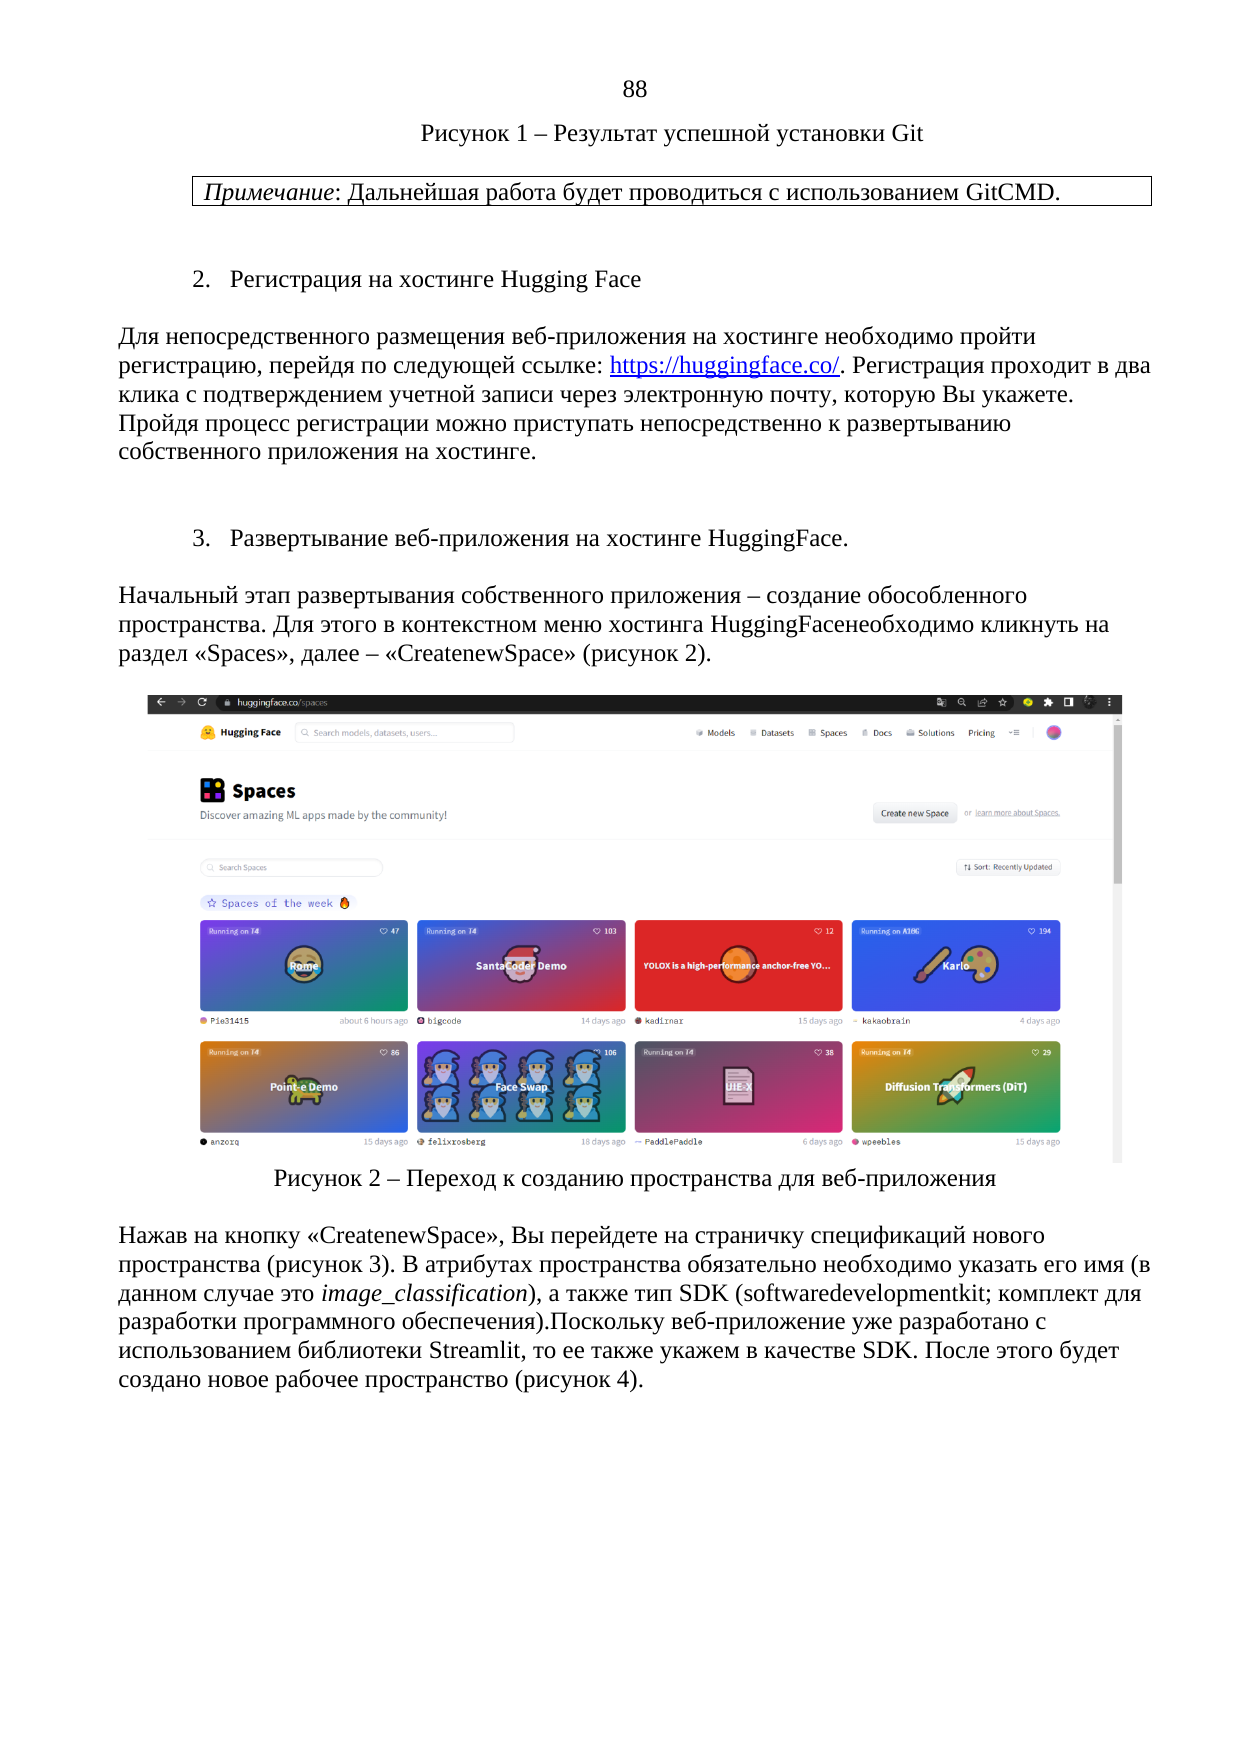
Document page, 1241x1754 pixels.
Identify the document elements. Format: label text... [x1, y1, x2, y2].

picture [147, 695, 1123, 1163]
text Для непосредственного размещения веб-приложения на хостинге необходимо пройти регистрацию, перейдя по следующей ссылке: https://huggingface.co/. Регистрация проходит в два клика с подтверждением учетной записи через электронную почту, которую Вы укажете. Пройдя процесс регистрации можно приступать непосредственно к развертыванию собственного приложения на хостинге. [118, 321, 1152, 465]
list Регистрация на хостинге Hugging Face [192, 264, 1152, 293]
list Развертывание веб-приложения на хостинге HuggingFace. [192, 523, 1152, 551]
text Рисунок 2 – Переход к созданию пространства для веб-приложения [118, 1163, 1152, 1191]
text Рисунок 1 – Результат успешной установки Git [192, 118, 1152, 147]
text Начальный этап развертывания собственного приложения – создание обособленного пространства. Для этого в контекстном меню хостинга HuggingFaceнеобходимо кликнуть на раздел «Spaces», далее – «CreatenewSpace» (рисунок 2). [118, 580, 1152, 666]
table_header Примечание: Дальнейшая работа будет проводиться с использованием GitCMD. [193, 177, 1151, 205]
text Нажав на кнопку «CreatenewSpace», Вы перейдете на страничку спецификаций нового пространства (рисунок 3). В атрибутах пространства обязательно необходимо указать его имя (в данном случае это image_classification), а также тип SDK (softwaredevelopmentkit; комплект для разработки программного обеспечения).Поскольку веб-приложение уже разработано с использованием библиотеки Streamlit, то ее также укажем в качестве SDK. После этого будет создано новое рабочее пространство (рисунок 4). [118, 1220, 1152, 1393]
